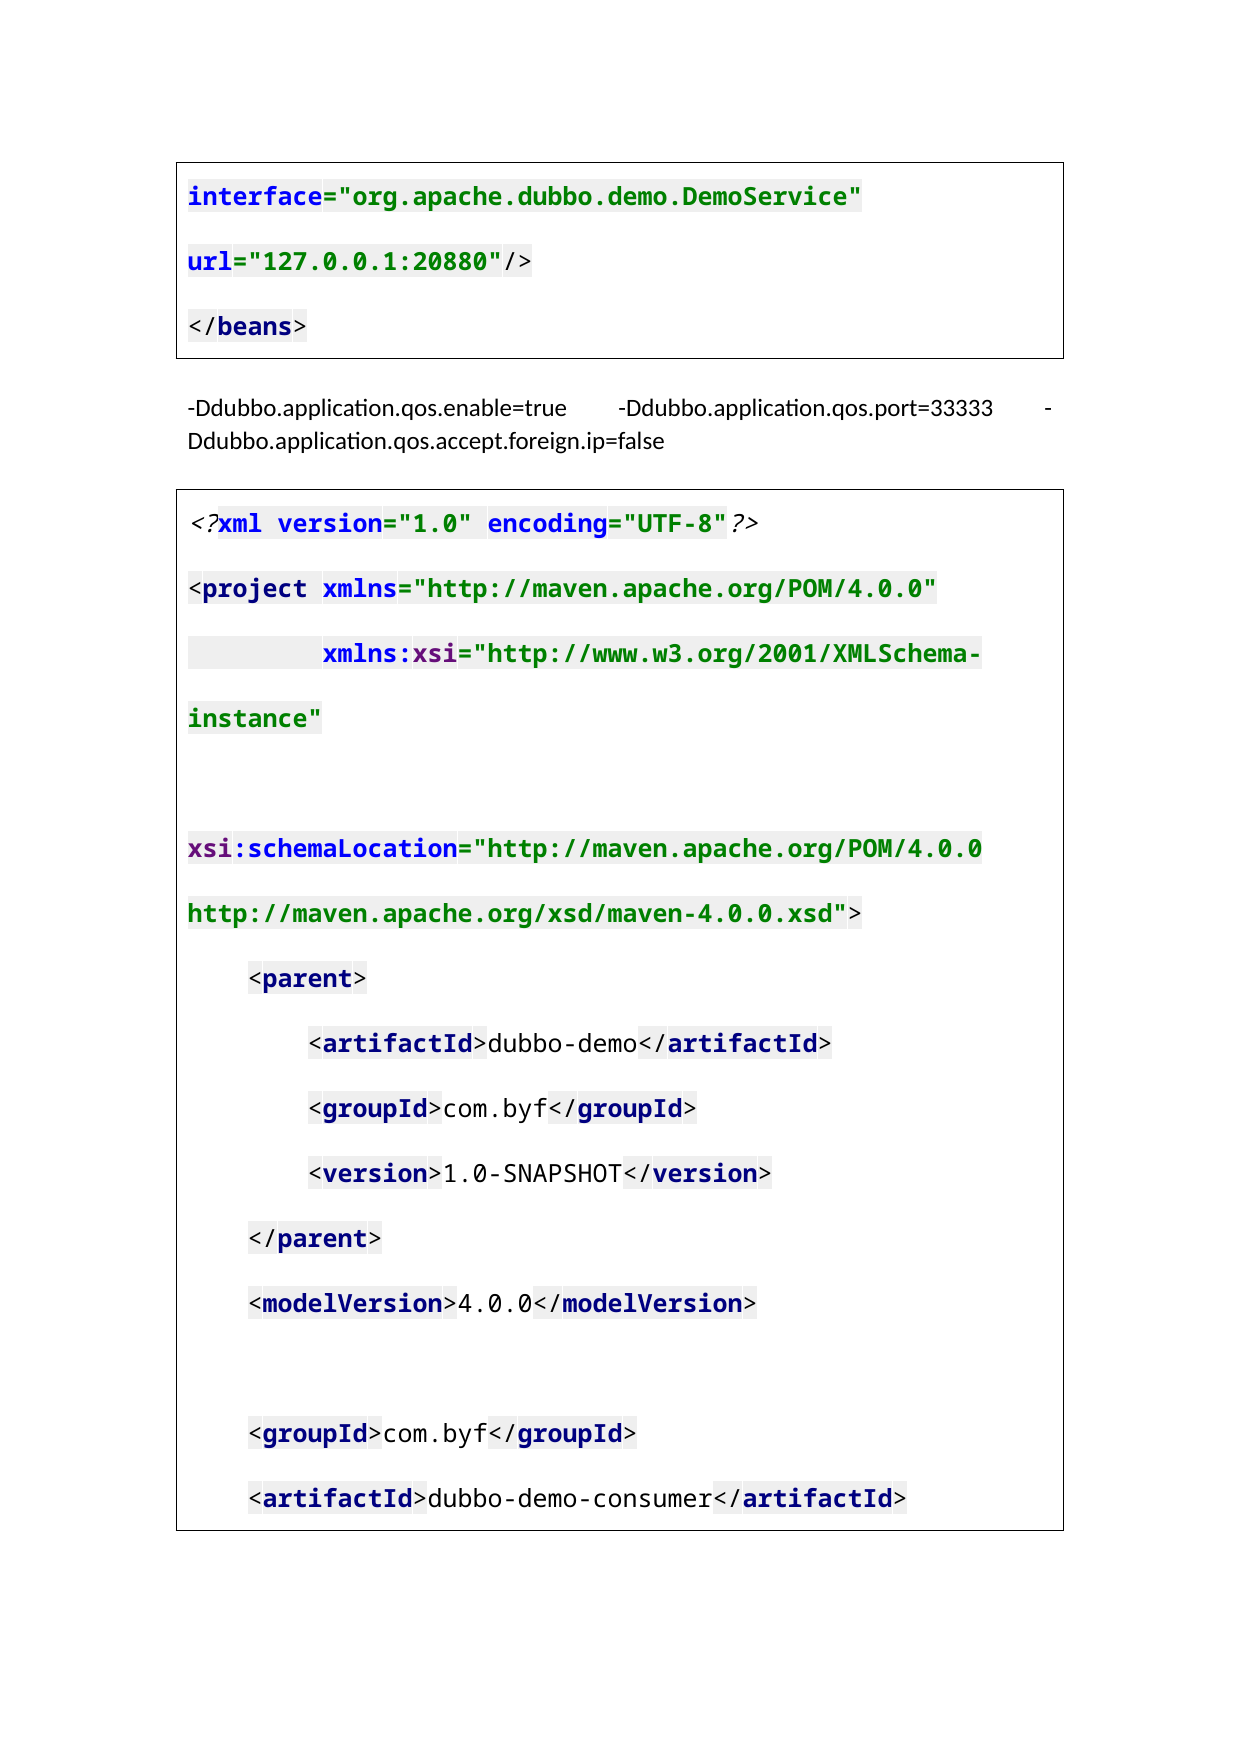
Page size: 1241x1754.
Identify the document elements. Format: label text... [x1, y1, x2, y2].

text -Ddubbo.application.qos.enable=true -Ddubbo.application.qos.port=33333 -Ddubbo.application.qos.accept.foreign.ip=false [187, 392, 1053, 457]
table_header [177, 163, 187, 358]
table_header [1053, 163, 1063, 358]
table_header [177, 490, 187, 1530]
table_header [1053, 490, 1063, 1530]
